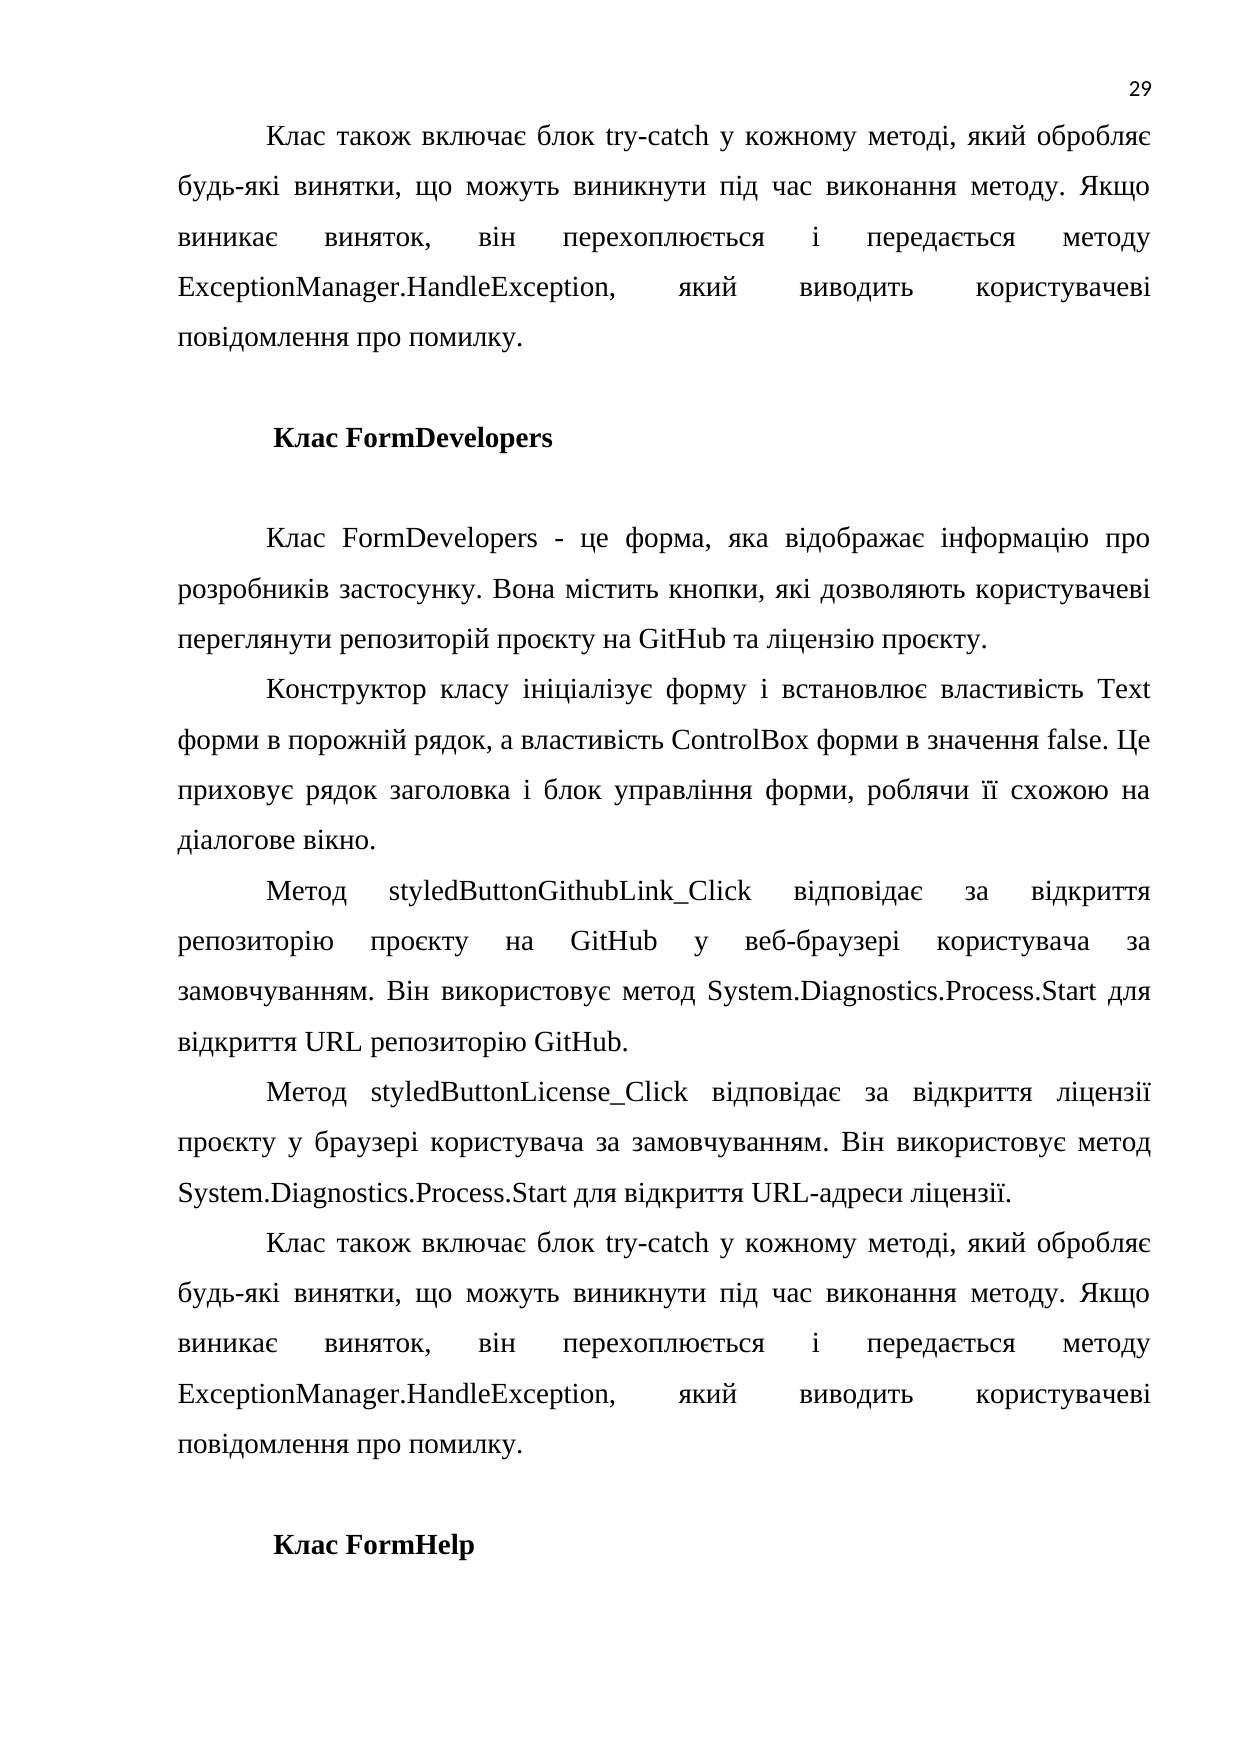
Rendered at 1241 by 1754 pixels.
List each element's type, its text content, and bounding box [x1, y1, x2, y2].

text Метод styledButtonLicense_Click відповідає за відкриття ліцензії проєкту у браузері користувача за замовчуванням. Він використовує метод System.Diagnostics.Process.Start для відкриття URL-адреси ліцензії. [177, 1074, 1152, 1208]
text Конструктор класу ініціалізує форму і встановлює властивість Text форми в порожній рядок, а властивість ControlBox форми в значення false. Це приховує рядок заголовка і блок управління форми, роблячи її схожою на діалогове вікно. [177, 672, 1152, 856]
text Клас FormHelp [177, 1527, 1152, 1560]
text Клас FormDevelopers [177, 420, 1152, 453]
text Метод styledButtonGithubLink_Click відповідає за відкриття репозиторію проєкту на GitHub у веб-браузері користувача за замовчуванням. Він використовує метод System.Diagnostics.Process.Start для відкриття URL репозиторію GitHub. [177, 873, 1152, 1057]
text Клас FormDevelopers - це форма, яка відображає інформацію про розробників застосунку. Вона містить кнопки, які дозволяють користувачеві переглянути репозиторій проєкту на GitHub та ліцензію проєкту. [177, 521, 1152, 655]
text Клас також включає блок try-catch у кожному методі, який обробляє будь-які винятки, що можуть виникнути під час виконання методу. Якщо виникає виняток, він перехоплюється і передається методу ExceptionManager.HandleException, який виводить користувачеві повідомлення про помилку. [177, 118, 1152, 353]
text Клас також включає блок try-catch у кожному методі, який обробляє будь-які винятки, що можуть виникнути під час виконання методу. Якщо виникає виняток, він перехоплюється і передається методу ExceptionManager.HandleException, який виводить користувачеві повідомлення про помилку. [177, 1225, 1152, 1460]
